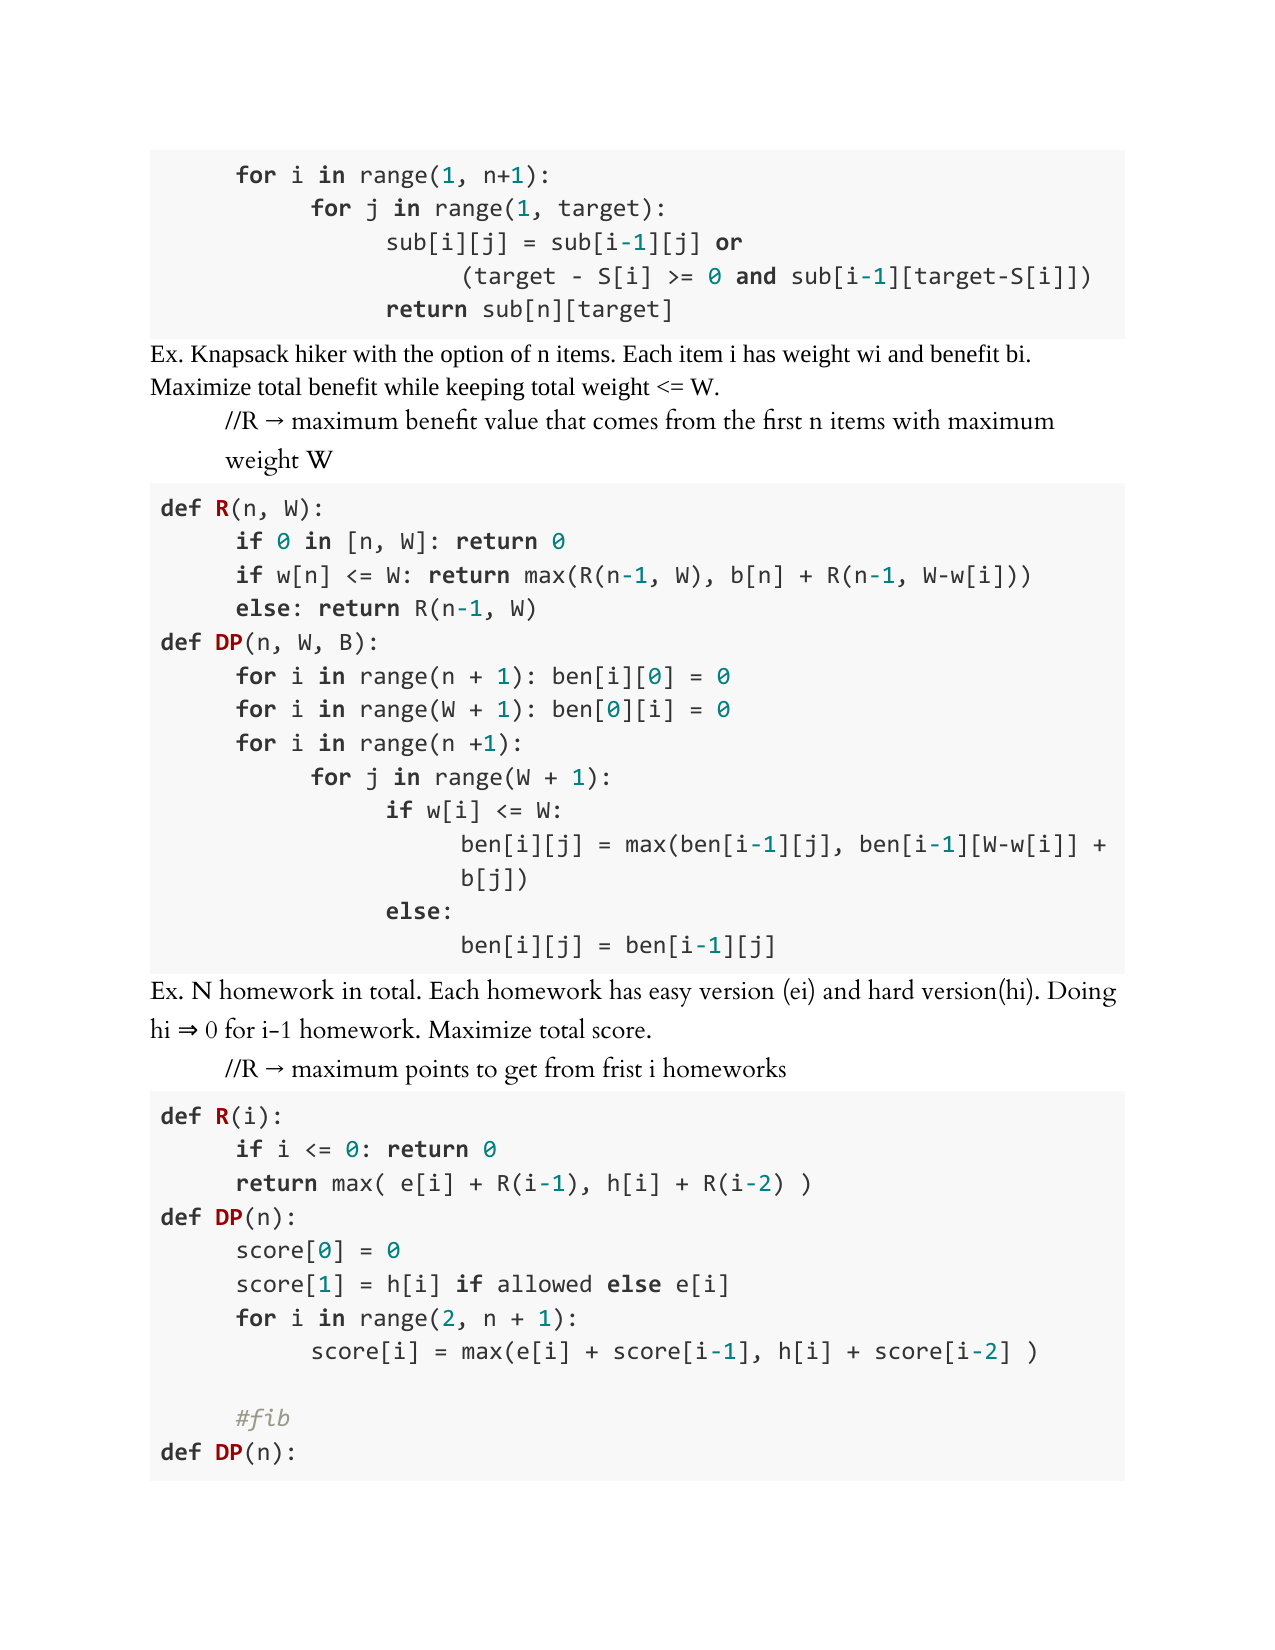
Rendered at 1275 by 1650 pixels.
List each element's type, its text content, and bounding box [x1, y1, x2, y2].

text Ex. N homework in total. Each homework has easy version (ei) and hard version(hi). Doing hi ⇒ 0 for i-1 homework. Maximize total score. [150, 974, 1125, 1047]
table_header def R(n, W): if 0 in [n, W]: return 0 if w[n] <= W: return max(R(n-1, W), b[n] + R(n-1, W-w[i])) else: return R(n-1, W) def DP(n, W, B): for i in range(n + 1): ben[i][0] = 0 for i in range(W + 1): ben[0][i] = 0 for i in range(n +1): for j in range(W + 1): if w[i] <= W: ben[i][j] = max(ben[i-1][j], ben[i-1][W-w[i]] + b[j]) else: ben[i][j] = ben[i-1][j] [150, 483, 1125, 974]
text //R → maximum points to get from frist i homeworks [225, 1052, 1125, 1086]
text //R → maximum benefit value that comes from the first n items with maximum weight W [225, 405, 1125, 478]
text Ex. Knapsack hiker with the option of n items. Each item i has weight wi and benefit bi. Maximize total benefit while keeping total weight <= W. [150, 339, 1125, 401]
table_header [150, 1091, 1125, 1481]
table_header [150, 150, 1125, 339]
